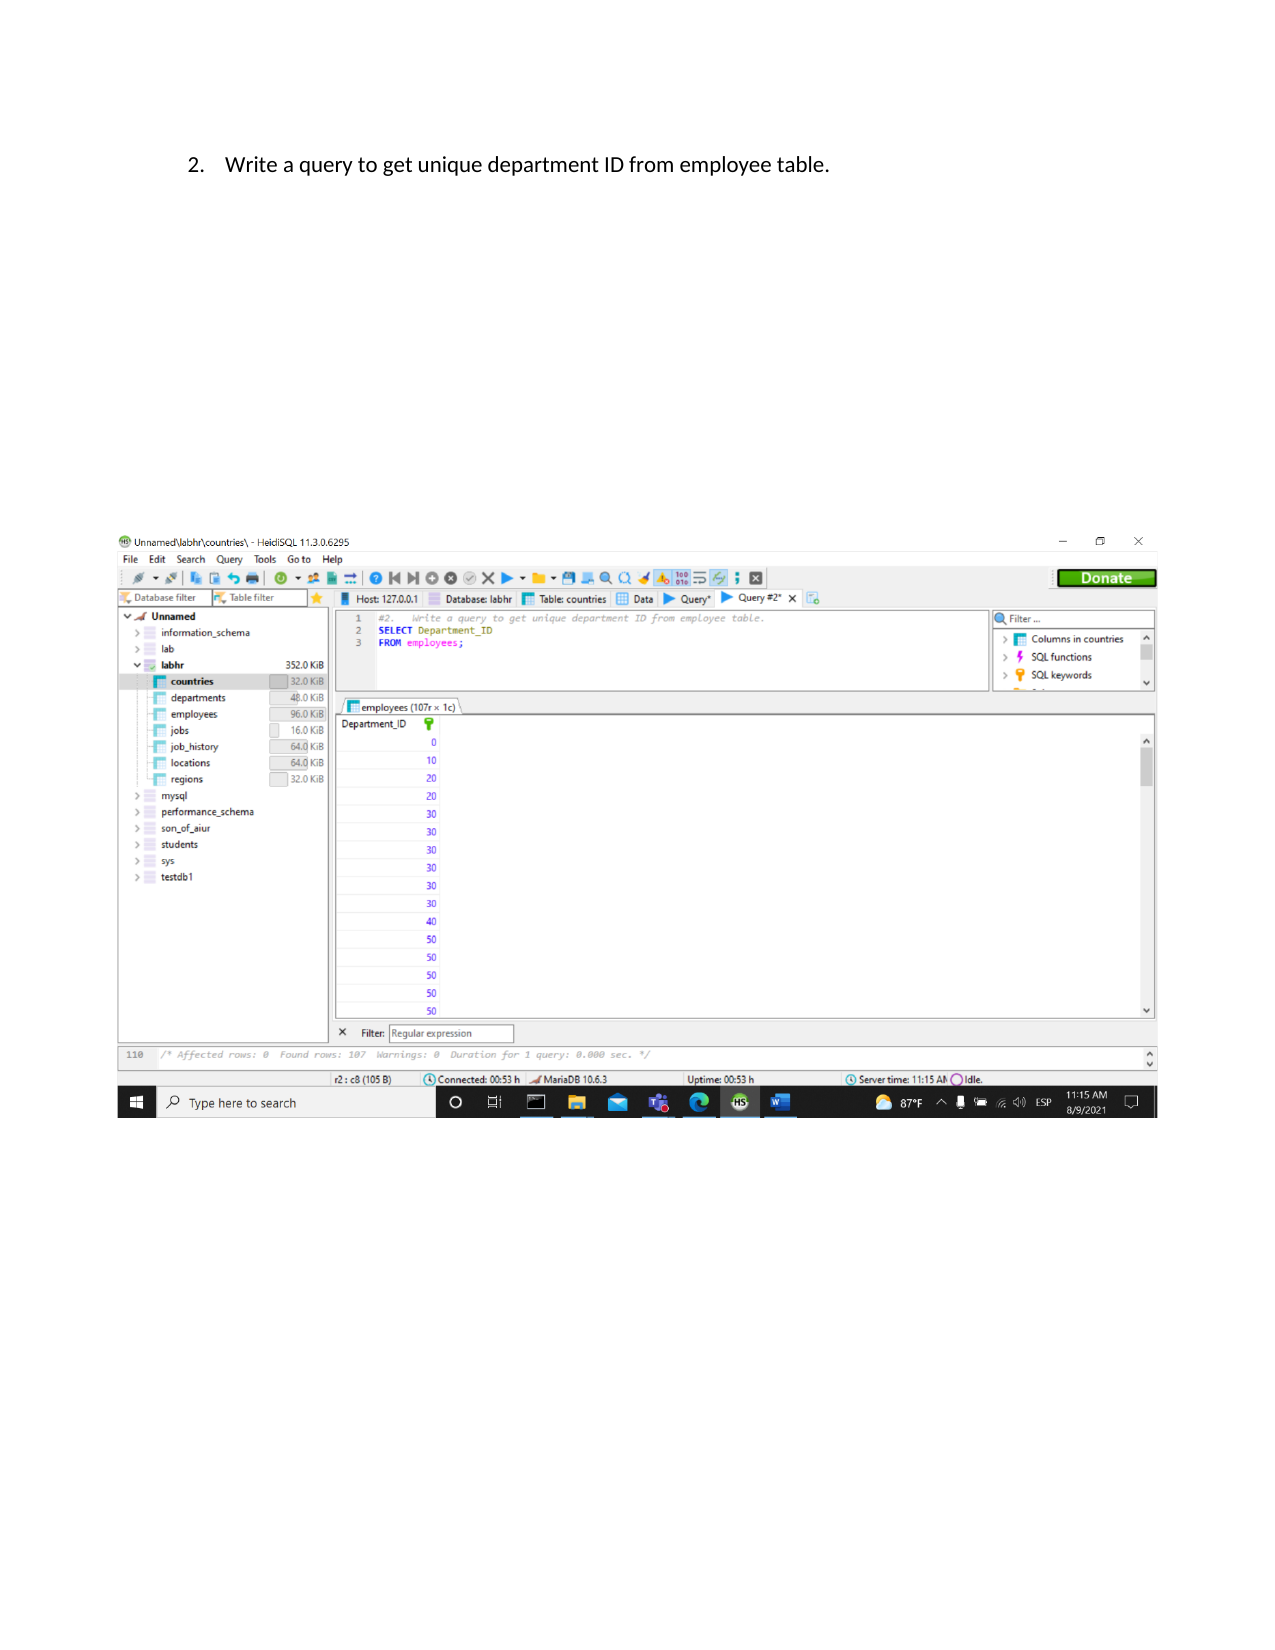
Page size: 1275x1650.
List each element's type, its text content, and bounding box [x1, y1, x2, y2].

list Write a query to get unique department ID from employee table. [187, 150, 1125, 178]
picture [117, 532, 1158, 1118]
